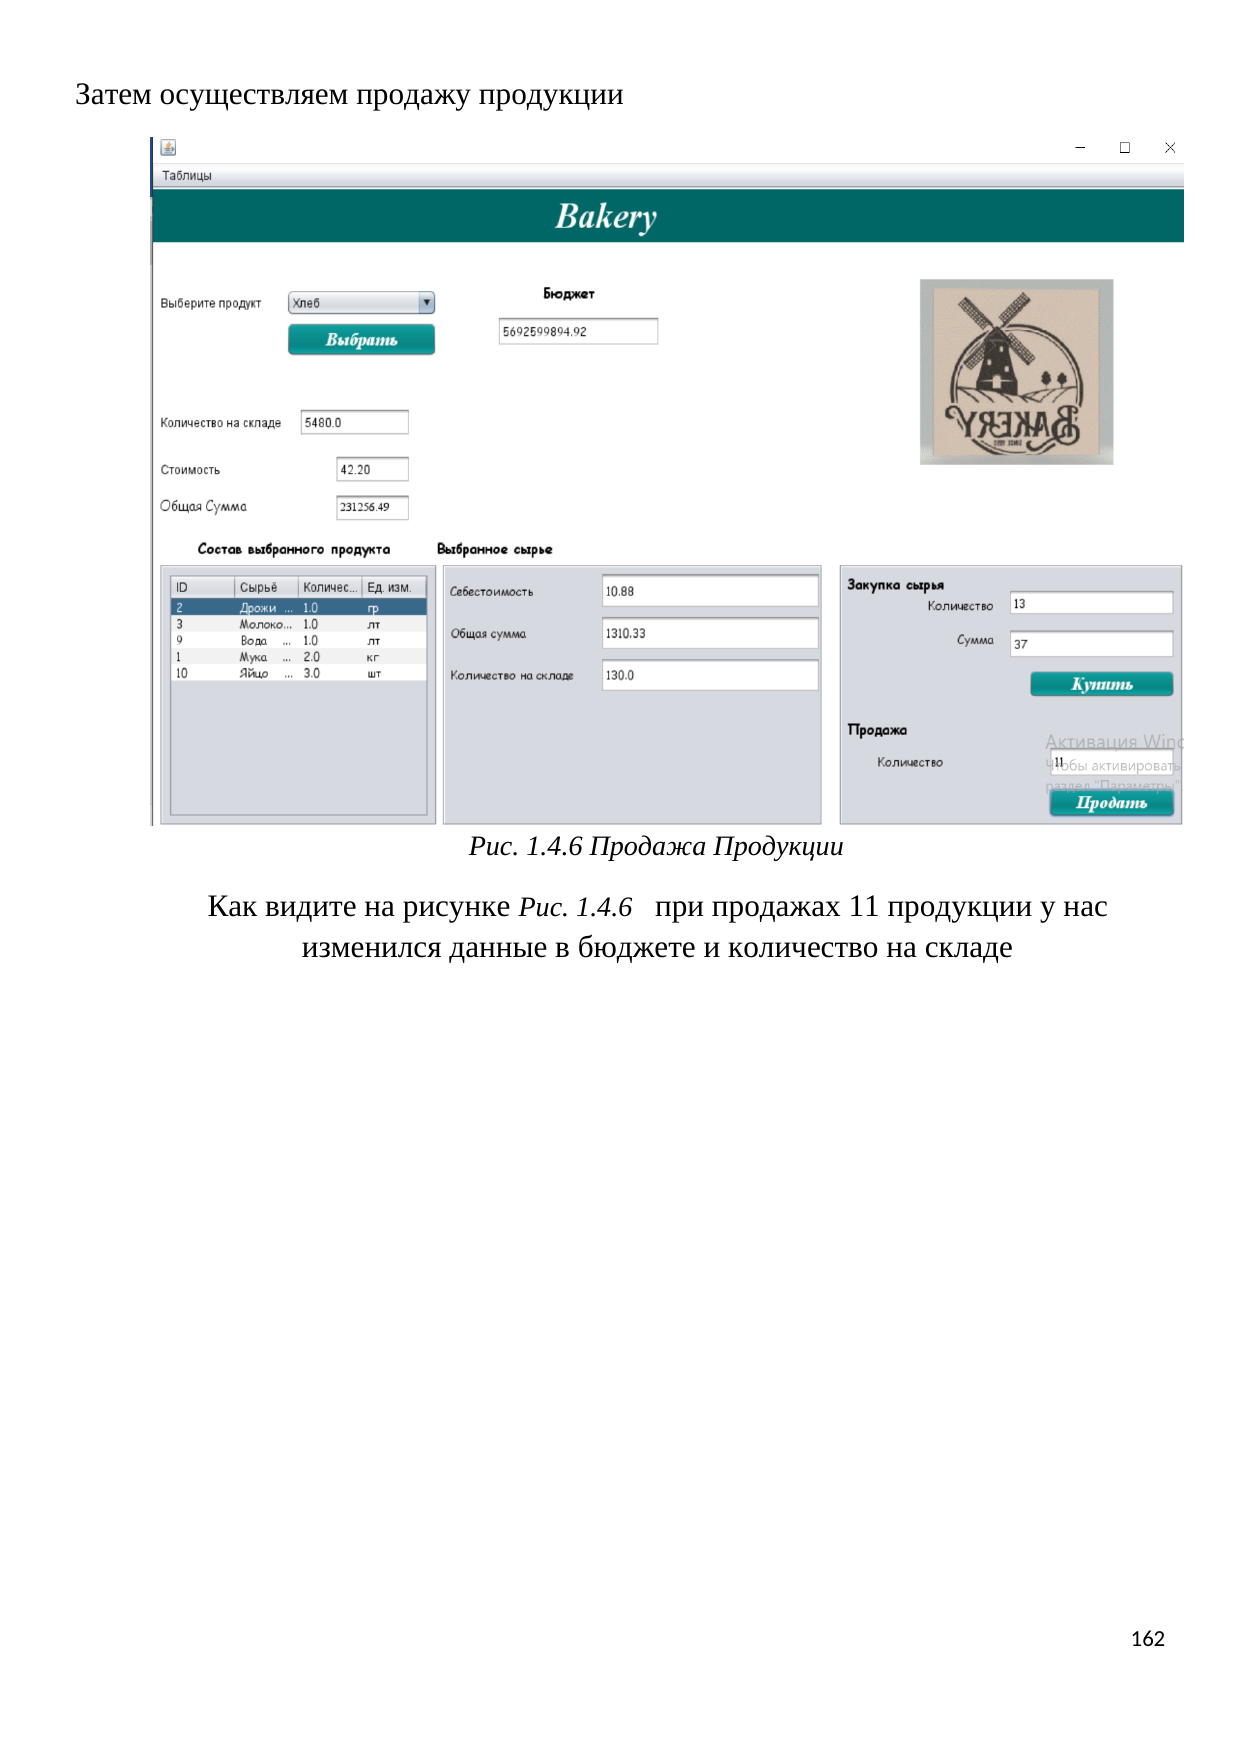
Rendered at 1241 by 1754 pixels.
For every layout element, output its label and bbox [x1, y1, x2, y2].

picture [150, 137, 1184, 826]
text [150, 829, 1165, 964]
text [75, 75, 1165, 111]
